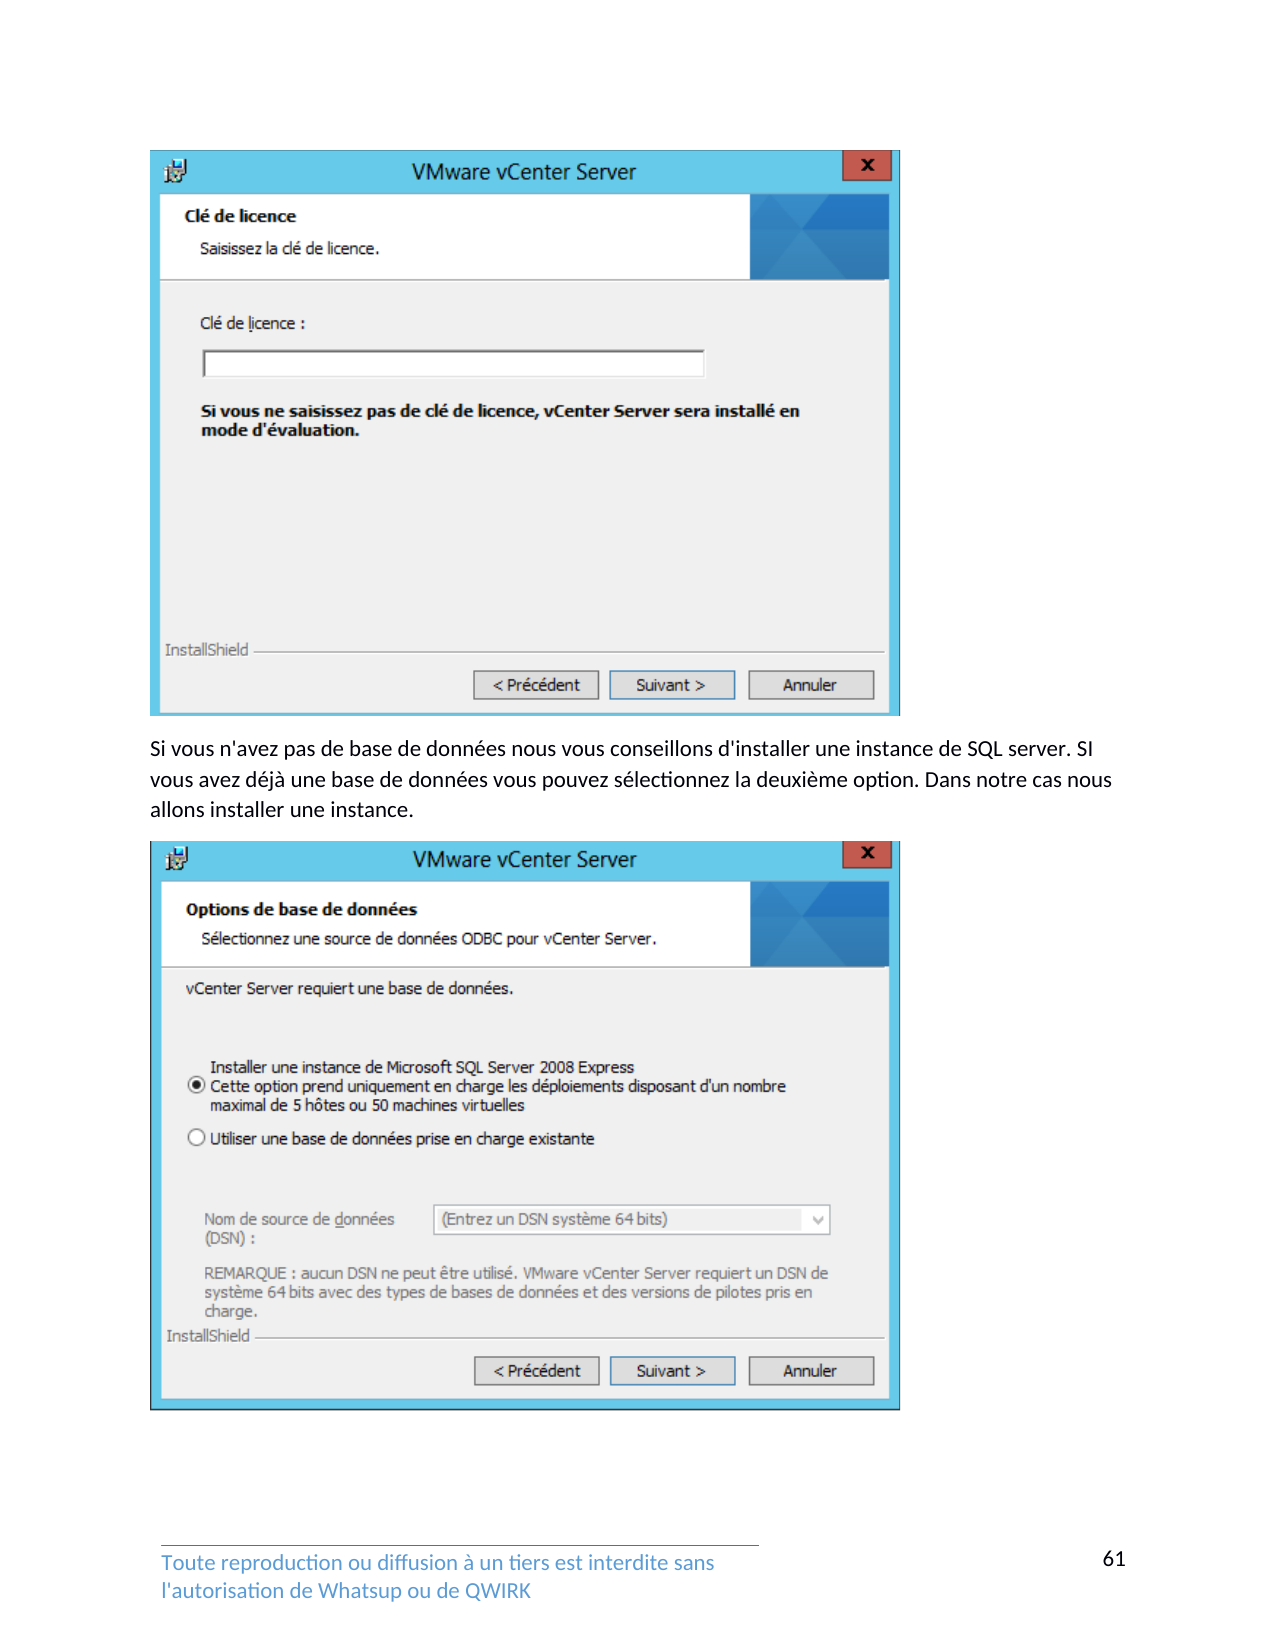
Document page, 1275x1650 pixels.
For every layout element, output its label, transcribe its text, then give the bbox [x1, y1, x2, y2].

picture [150, 150, 901, 716]
text Si vous n'avez pas de base de données nous vous conseillons d'installer une instance de SQL server. SI vous avez déjà une base de données vous pouvez sélectionnez la deuxième option. Dans notre cas nous allons installer une instance. [150, 734, 1125, 823]
picture [150, 841, 901, 1412]
